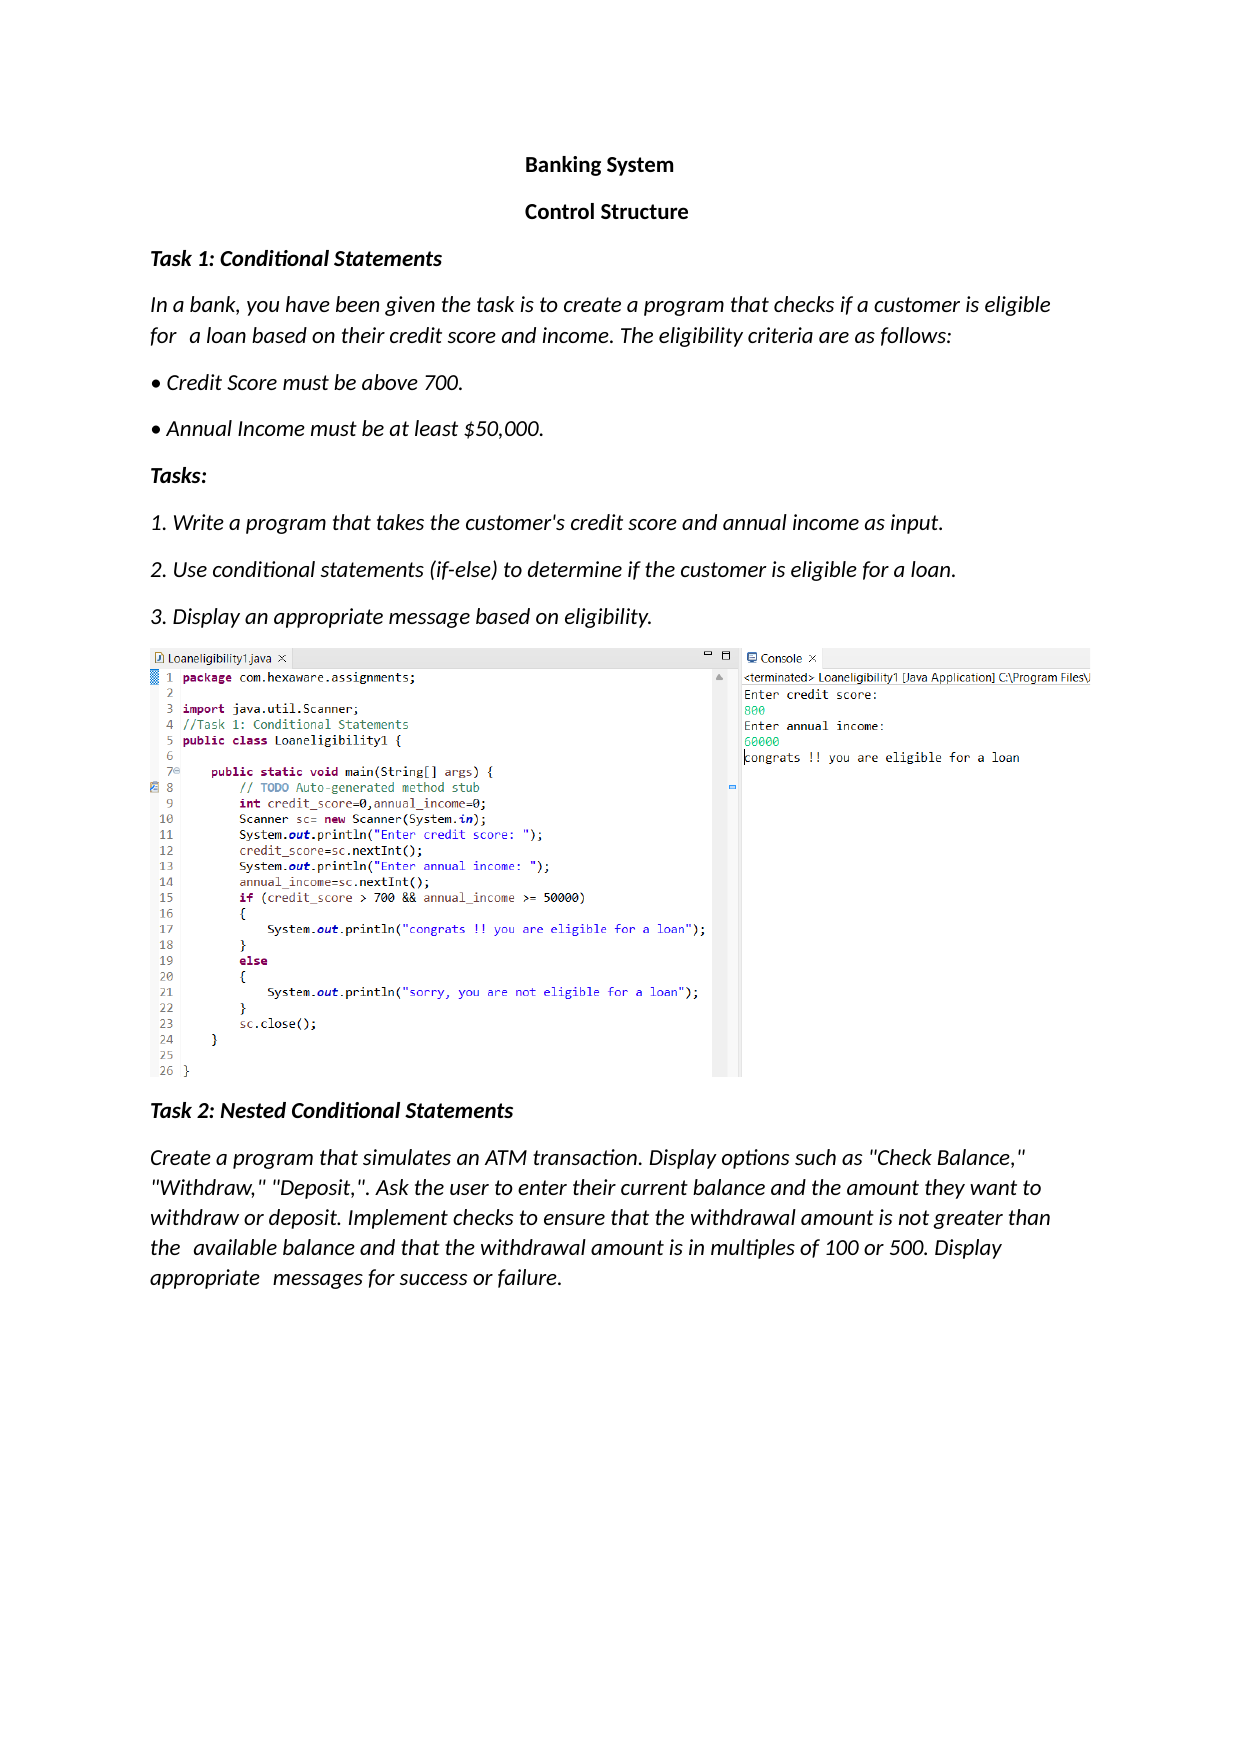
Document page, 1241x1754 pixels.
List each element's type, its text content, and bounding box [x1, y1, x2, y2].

text 1. Write a program that takes the customer's credit score and annual income as input. [150, 508, 1090, 536]
text Task 2: Nested Conditional Statements [150, 1096, 1090, 1124]
text Control Structure [450, 197, 1090, 225]
text In a bank, you have been given the task is to create a program that checks if a customer is eligible for a loan based on their credit score and income. The eligibility criteria are as follows: [150, 291, 1090, 349]
text Create a program that simulates an ATM transaction. Display options such as "Check Balance," "Withdraw," "Deposit,". Ask the user to enter their current balance and the amount they want to withdraw or deposit. Implement checks to ensure that the withdrawal amount is not greater than the available balance and that the withdrawal amount is in multiples of 100 or 500. Display appropriate messages for success or failure. [150, 1143, 1090, 1292]
text Tasks: [150, 461, 1090, 489]
text Banking System [525, 150, 1090, 178]
text • Credit Score must be above 700. [150, 368, 1090, 396]
picture [150, 648, 1091, 1077]
text Task 1: Conditional Statements [150, 244, 1090, 272]
text • Annual Income must be at least $50,000. [150, 414, 1090, 443]
text 2. Use conditional statements (if-else) to determine if the customer is eligible for a loan. [150, 555, 1090, 583]
text 3. Display an appropriate message based on eligibility. [150, 602, 1090, 630]
